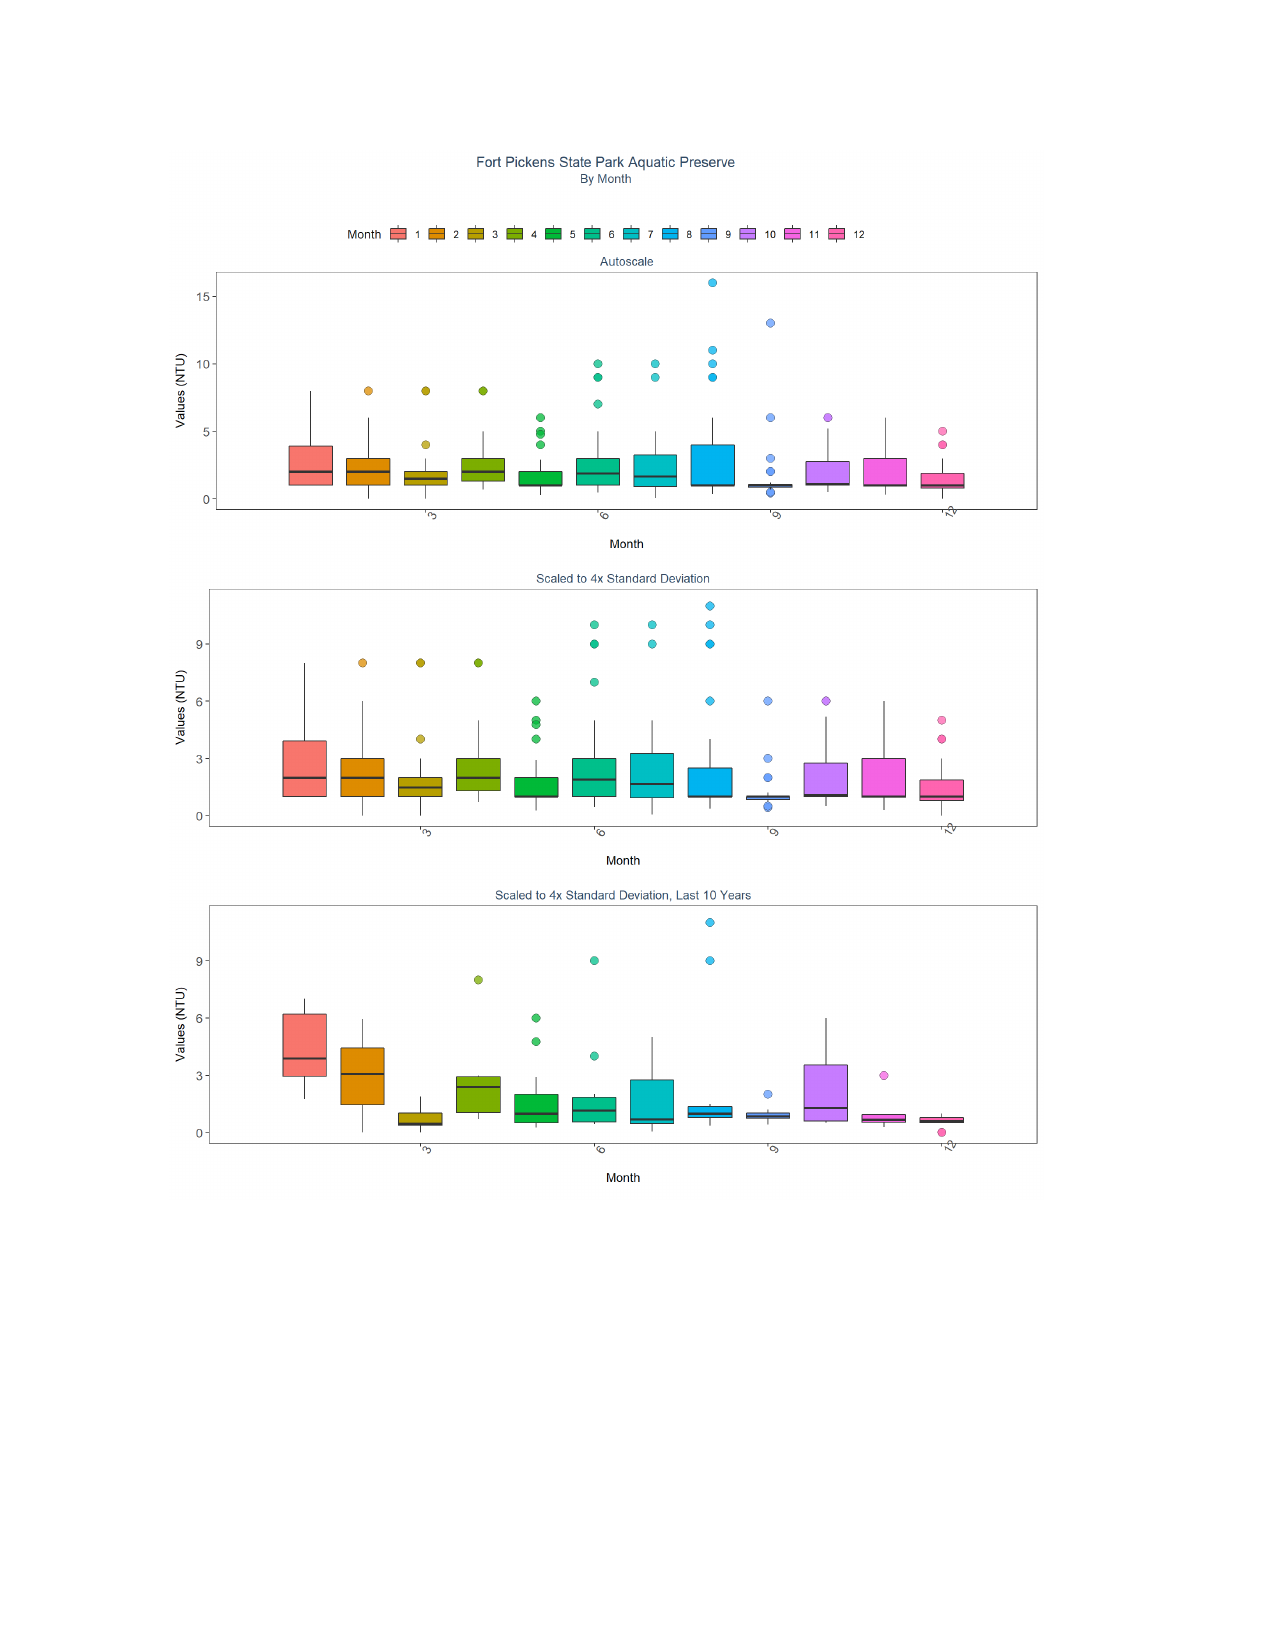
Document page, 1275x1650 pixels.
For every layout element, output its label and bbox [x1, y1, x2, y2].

picture [168, 150, 1044, 1200]
